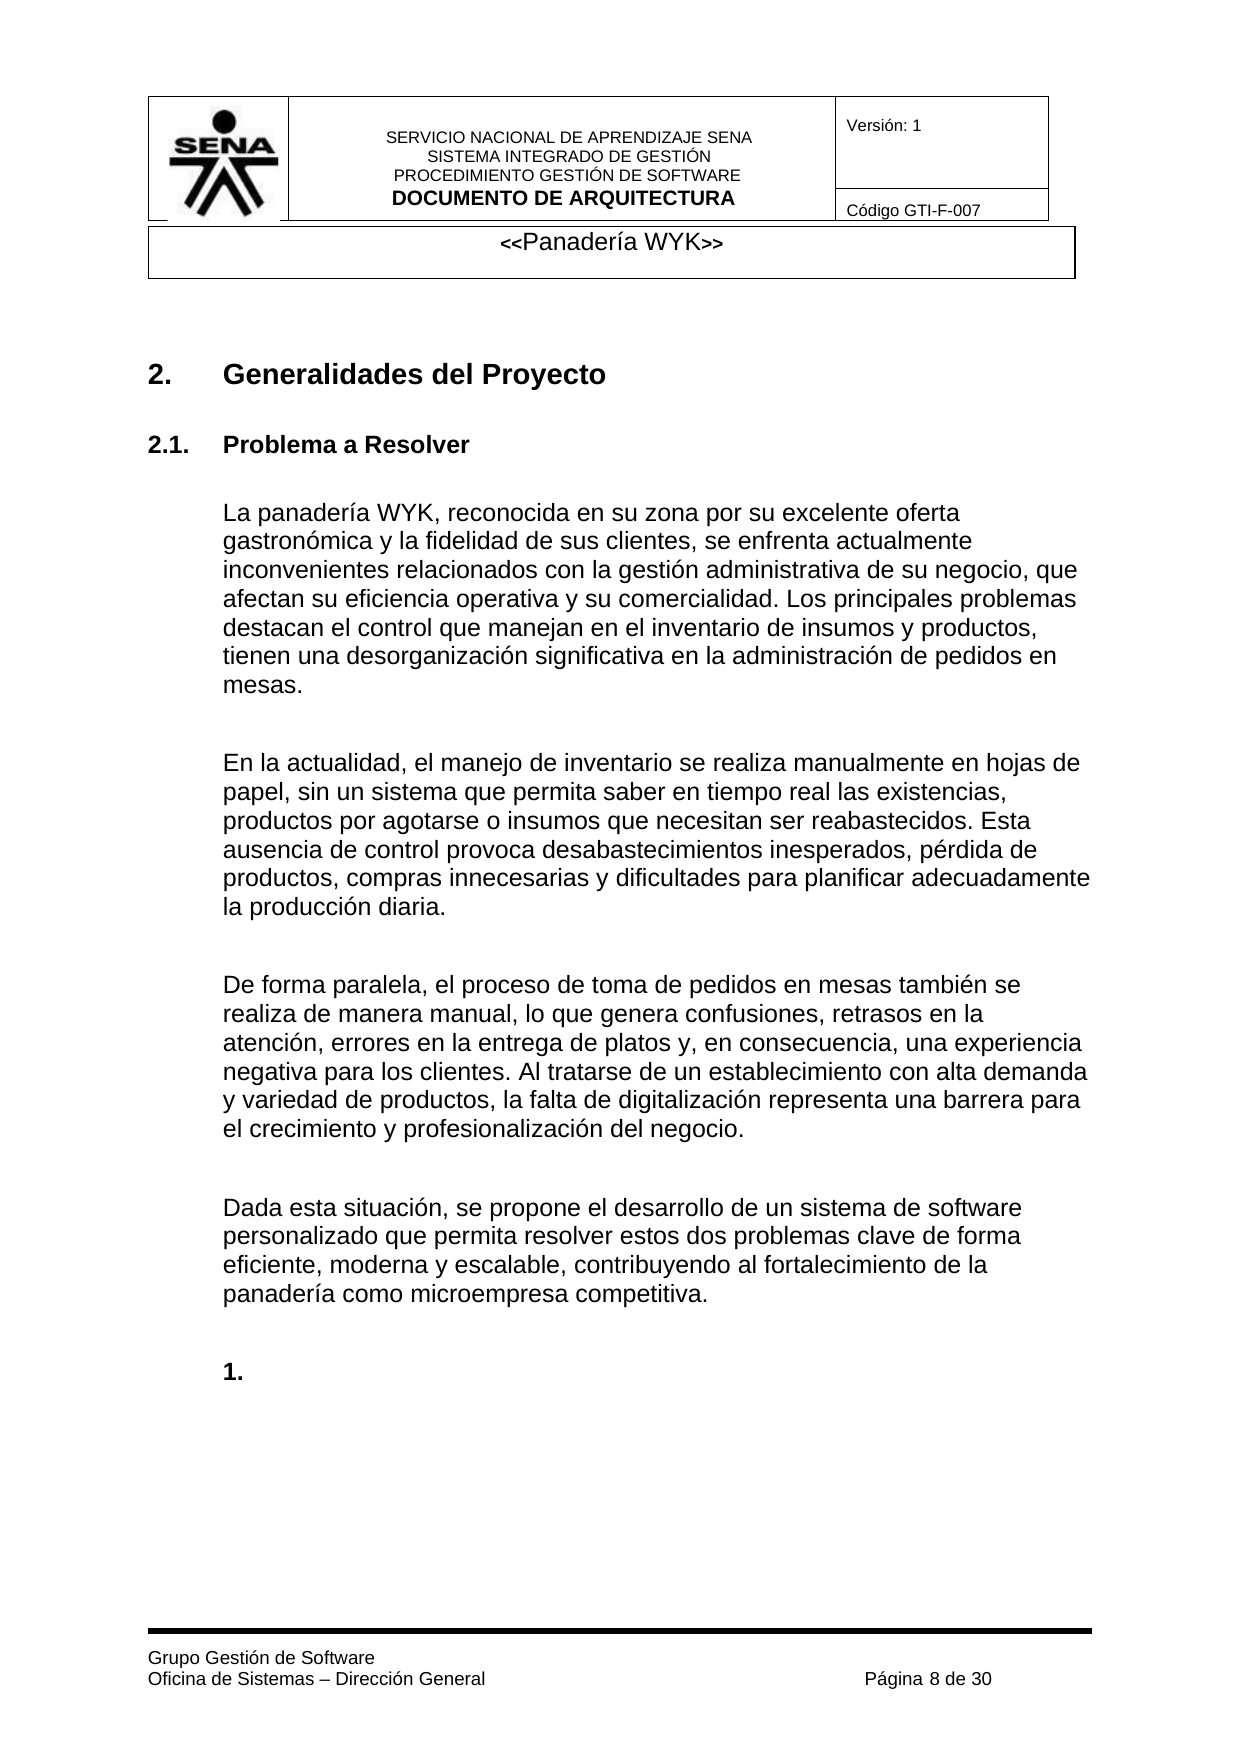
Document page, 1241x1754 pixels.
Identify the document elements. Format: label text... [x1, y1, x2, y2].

text Dada esta situación, se propone el desarrollo de un sistema de software personalizado que permita resolver estos dos problemas clave de forma eficiente, moderna y escalable, contribuyendo al fortalecimiento de la panadería como microempresa competitiva. [223, 1193, 1092, 1308]
text En la actualidad, el manejo de inventario se realiza manualmente en hojas de papel, sin un sistema que permita saber en tiempo real las existencias, productos por agotarse o insumos que necesitan ser reabastecidos. Esta ausencia de control provoca desabastecimientos inesperados, pérdida de productos, compras innecesarias y dificultades para planificar adecuadamente la producción diaria. [223, 748, 1092, 921]
text La panadería WYK, reconocida en su zona por su excelente oferta gastronómica y la fidelidad de sus clientes, se enfrenta actualmente inconvenientes relacionados con la gestión administrativa de su negocio, que afectan su eficiencia operativa y su comercialidad. Los principales problemas destacan el control que manejan en el inventario de insumos y productos, tienen una desorganización significativa en la administración de pedidos en mesas. [223, 498, 1092, 699]
text De forma paralela, el proceso de toma de pedidos en mesas también se realiza de manera manual, lo que genera confusiones, retrasos en la atención, errores en la entrega de platos y, en consecuencia, una experiencia negativa para los clientes. Al tratarse de un establecimiento con alta demanda y variedad de productos, la falta de digitalización representa una barrera para el crecimiento y profesionalización del negocio. [223, 971, 1092, 1143]
subtitle Problema a Resolver [148, 430, 1092, 458]
picture [167, 106, 281, 221]
subtitle Generalidades del Proyecto [148, 357, 1092, 391]
